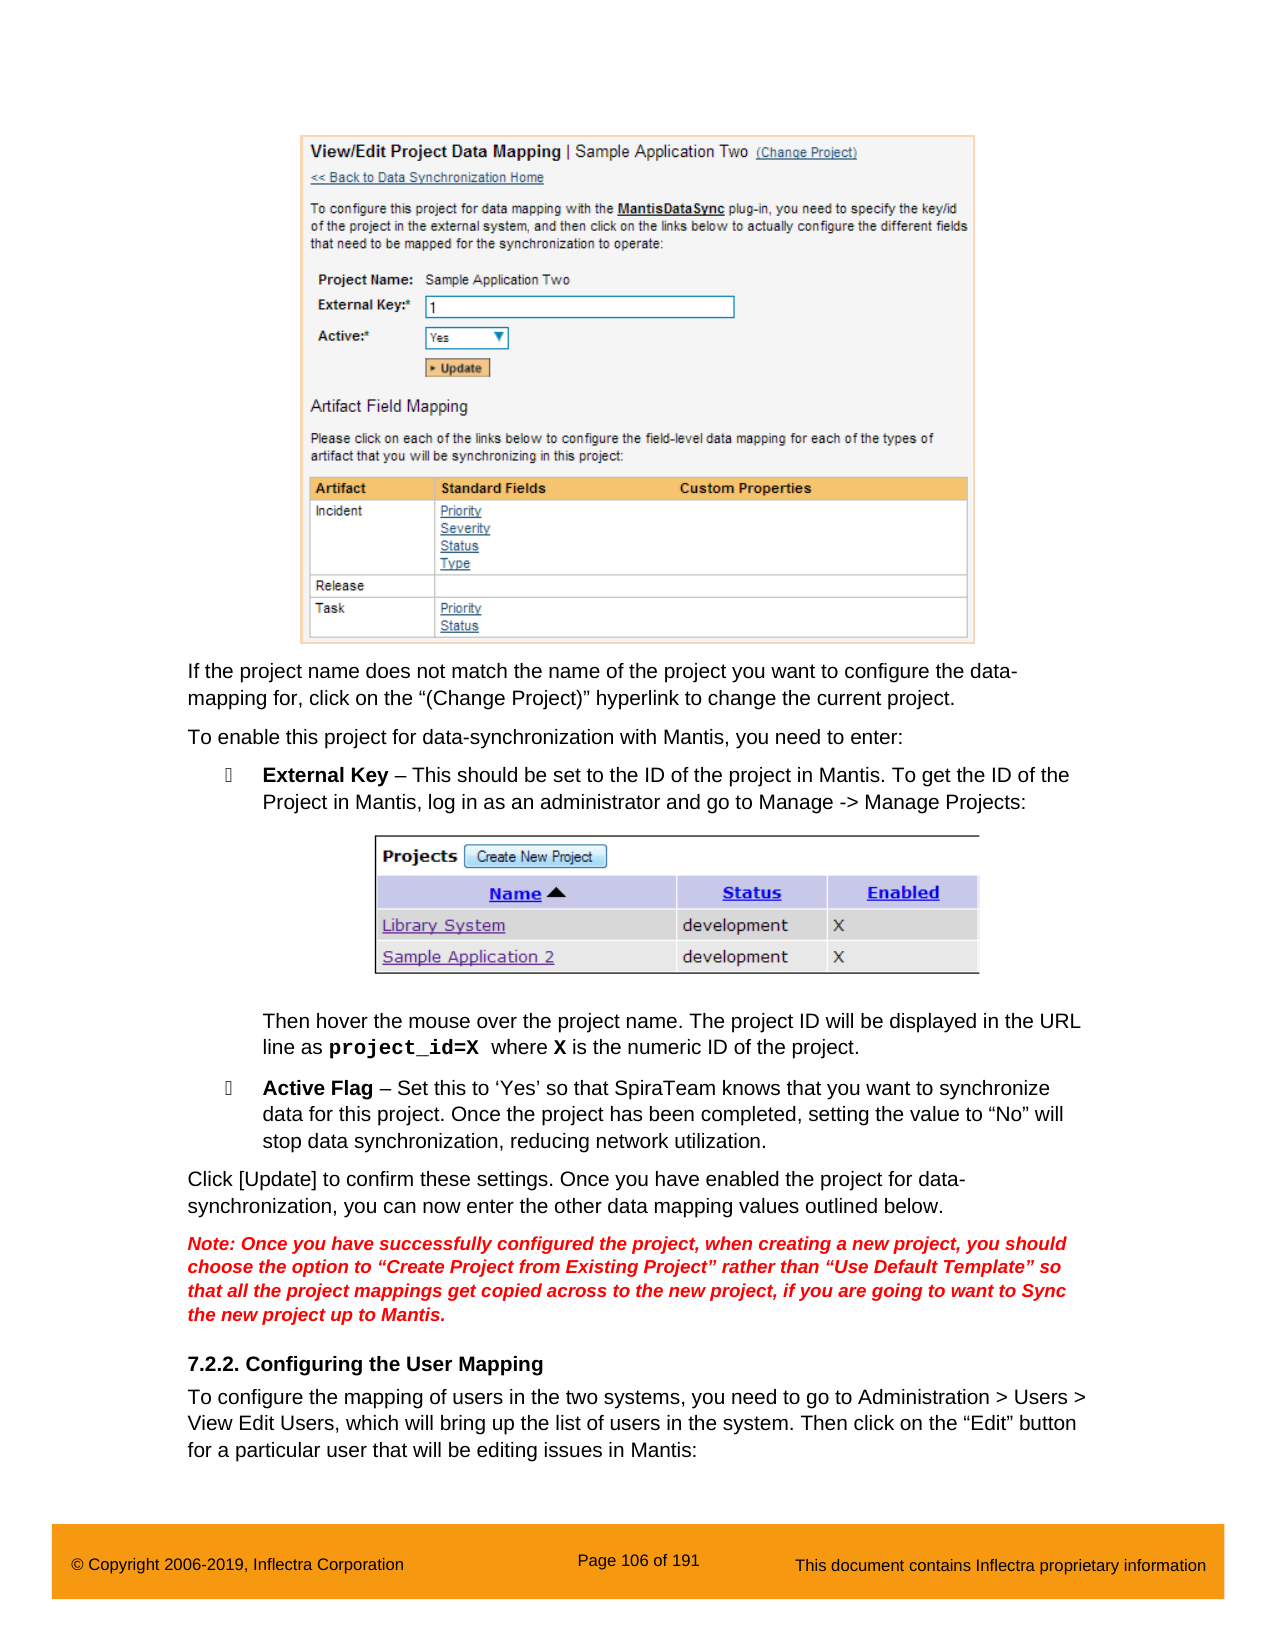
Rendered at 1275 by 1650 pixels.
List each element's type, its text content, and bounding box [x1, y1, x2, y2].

text If the project name does not match the name of the project you want to configure the data-mapping for, click on the “(Change Project)” hyperlink to change the current project. [187, 659, 1087, 709]
text Note: Once you have successfully configured the project, when creating a new project, you should choose the option to “Create Project from Existing Project” rather than “Use Default Template” so that all the project mappings get copied across to the new project, if you are going to want to Sync the new project up to Mantis. [187, 1232, 1087, 1325]
text To enable this project for data-synchronization with Mantis, you need to enter: [187, 724, 1087, 748]
list External Key – This should be set to the ID of the project in Mantis. To get the ID of the Project in Mantis, log in as an administrator and go to Manage -> Manage Projects: [225, 763, 1087, 814]
subtitle 7.2.2. Configuring the User Mapping [187, 1352, 1087, 1376]
text Then hover the mouse over the project name. The project ID will be displayed in the URL line as project_id=X where X is the numeric ID of the project. [262, 1008, 1087, 1061]
picture [370, 828, 980, 994]
picture [303, 137, 973, 642]
list Active Flag – Set this to ‘Yes’ so that SpiraTeam knows that you want to synchronize data for this project. Once the project has been completed, setting the value to “No” will stop data synchronization, reducing network utilization. [225, 1076, 1087, 1152]
text Click [Update] to confirm these settings. Once you have enabled the project for data-synchronization, you can now enter the other data mapping values outlined below. [187, 1167, 1087, 1218]
text To configure the mapping of users in the two systems, you need to go to Administration > Users > View Edit Users, which will bring up the list of users in the system. Then click on the “Edit” button for a particular user that will be editing issues in Mantis: [187, 1385, 1087, 1461]
